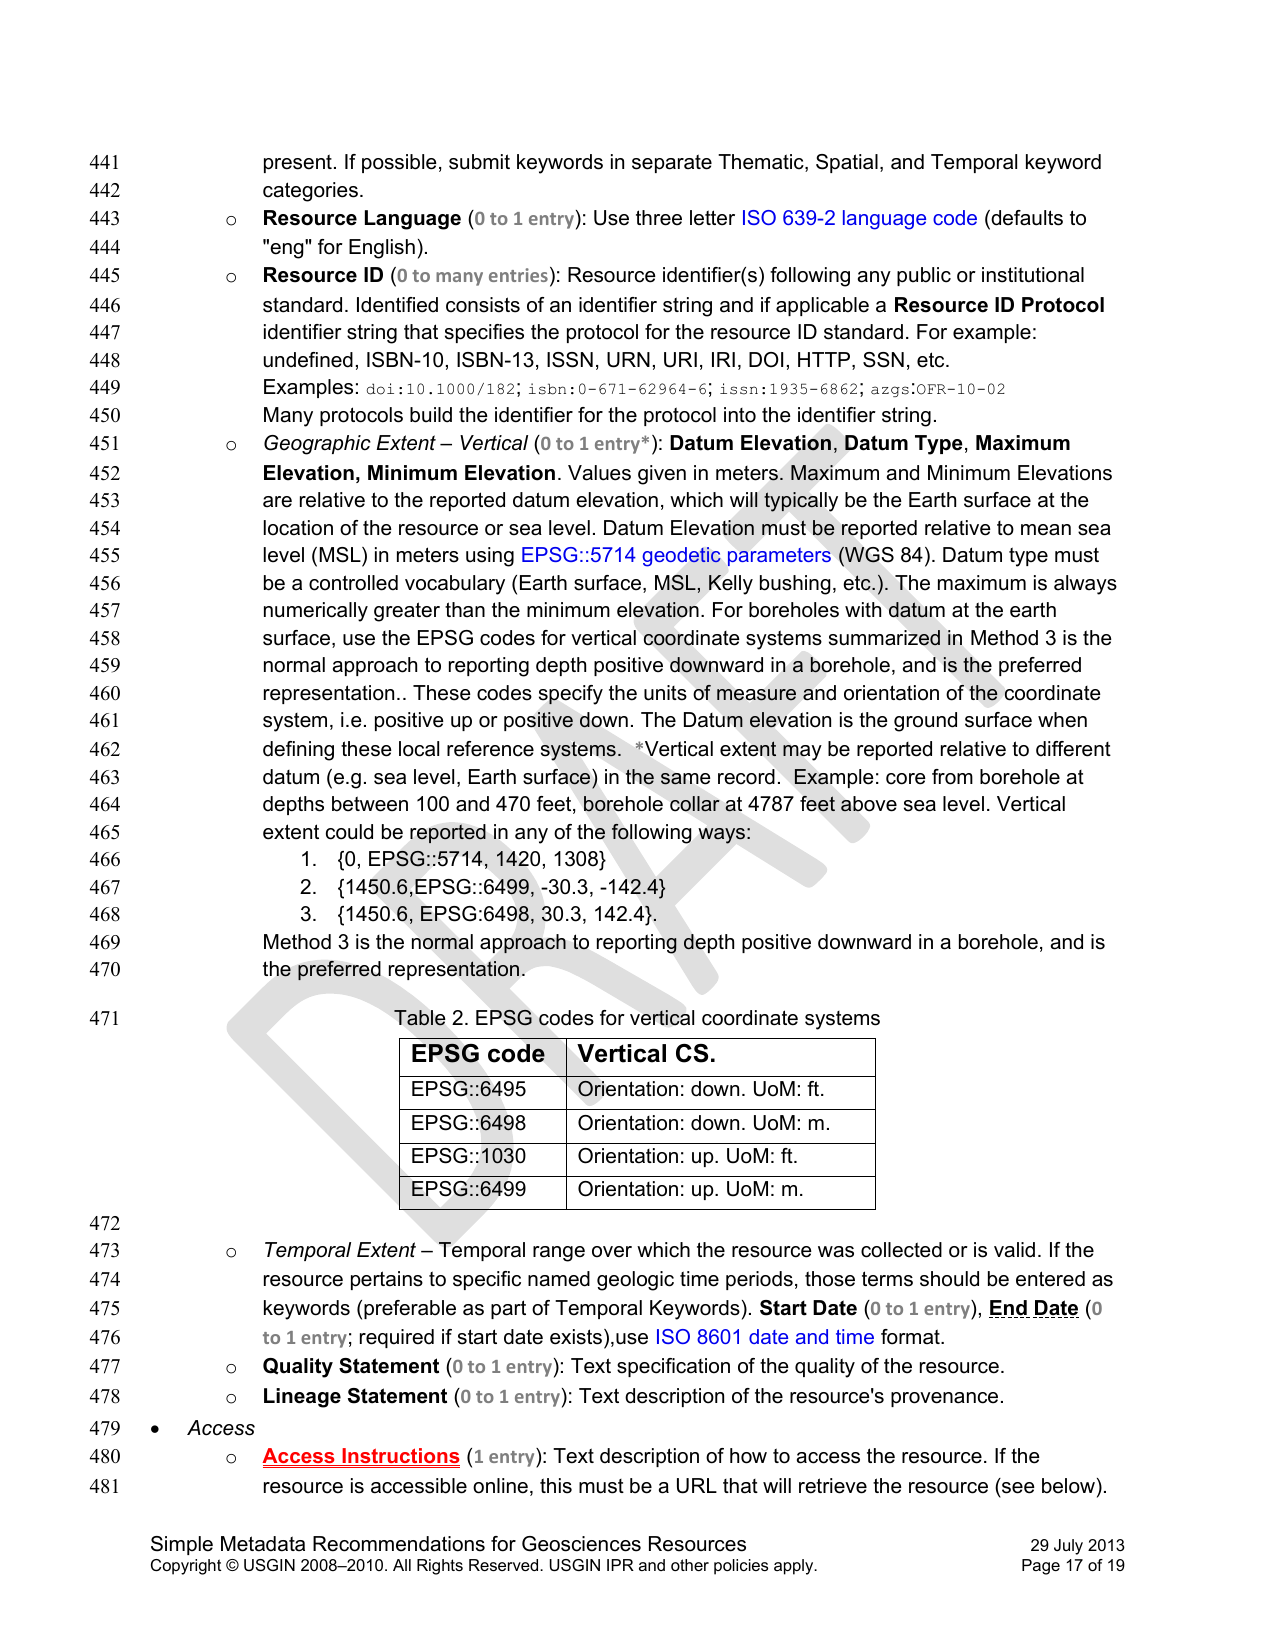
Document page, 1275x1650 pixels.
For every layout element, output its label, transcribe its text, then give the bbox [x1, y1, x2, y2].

table_cell EPSG::6495 [400, 1077, 566, 1109]
list Temporal Extent – Temporal range over which the resource was collected or is valid. If the resource pertains to specific named geologic time periods, those terms should be entered as keywords (preferable as part of Temporal Keywords). Start Date (0 to 1 entry), End Date (0 to 1 entry; required if start date exists),use ISO 8601 date and time format. [225, 1238, 1125, 1349]
table_cell Orientation: down. UoM: ft. [567, 1077, 875, 1109]
table_cell EPSG::1030 [400, 1144, 566, 1176]
list {1450.6, EPSG:6498, 30.3, 142.4}. [300, 902, 1125, 926]
list Quality Statement (0 to 1 entry): Text specification of the quality of the resource. [225, 1353, 1125, 1380]
list {1450.6,EPSG::6499, -30.3, -142.4} [300, 875, 1125, 899]
table_header Vertical CS. [567, 1039, 875, 1076]
table_cell Orientation: down. UoM: m. [567, 1110, 875, 1143]
text Table 2. EPSG codes for vertical coordinate systems [150, 1006, 1125, 1029]
list Access [150, 1414, 1125, 1440]
list Access Instructions (1 entry): Text description of how to access the resource. If the resource is accessible online, this must be a URL that will retrieve the resource (see below). [225, 1443, 1125, 1497]
list {0, EPSG::5714, 1420, 1308} [300, 847, 1125, 871]
list Lineage Statement (0 to 1 entry): Text description of the resource's provenance. [225, 1384, 1125, 1410]
list Method 3 is the normal approach to reporting depth positive downward in a borehole, and is the preferred representation. [262, 930, 1125, 981]
list Geographic Extent – Vertical (0 to 1 entry*): Datum Elevation, Datum Type, Maximum Elevation, Minimum Elevation. Values given in meters. Maximum and Minimum Elevations are relative to the reported datum elevation, which will typically be the Earth surface at the location of the resource or sea level. Datum Elevation must be reported relative to mean sea level (MSL) in meters using EPSG::5714 geodetic parameters (WGS 84). Datum type must be a controlled vocabulary (Earth surface, MSL, Kelly bushing, etc.). The maximum is always numerically greater than the minimum elevation. For boreholes with datum at the earth surface, use the EPSG codes for vertical coordinate systems summarized in Table 2. These codes specify the units of measure and orientation of the coordinate system, i.e. positive up or positive down. The Datum elevation is the ground surface when defining these local reference systems. *Vertical extent may be reported relative to different datum (e.g. sea level, Earth surface) in the same record. Example: core from borehole at depths between 100 and 470 feet, borehole collar at 4787 feet above sea level. Vertical extent could be reported in any of the following ways: [225, 431, 1125, 844]
table_cell Orientation: up. UoM: m. [567, 1177, 875, 1209]
table_cell Orientation: up. UoM: ft. [567, 1144, 875, 1176]
list Resource ID (0 to many entries): Resource identifier(s) following any public or institutional standard. Identified consists of an identifier string and if applicable a Resource ID Protocol identifier string that specifies the protocol for the resource ID standard. For example: undefined, ISBN-10, ISBN-13, ISSN, URN, URI, IRI, DOI, HTTP, SSN, etc. Examples: doi:10.1000/182; isbn:0-671-62964-6; issn:1935-6862; azgs:OFR-10-02 Many protocols build the identifier for the protocol into the identifier string. [225, 262, 1125, 427]
table_cell EPSG::6499 [400, 1177, 566, 1209]
table_cell EPSG::6498 [400, 1110, 566, 1143]
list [225, 150, 1125, 201]
list Resource Language (0 to 1 entry): Use three letter ISO 639-2 language code (defaults to "eng" for English). [225, 205, 1125, 259]
table_header EPSG code [400, 1039, 566, 1076]
